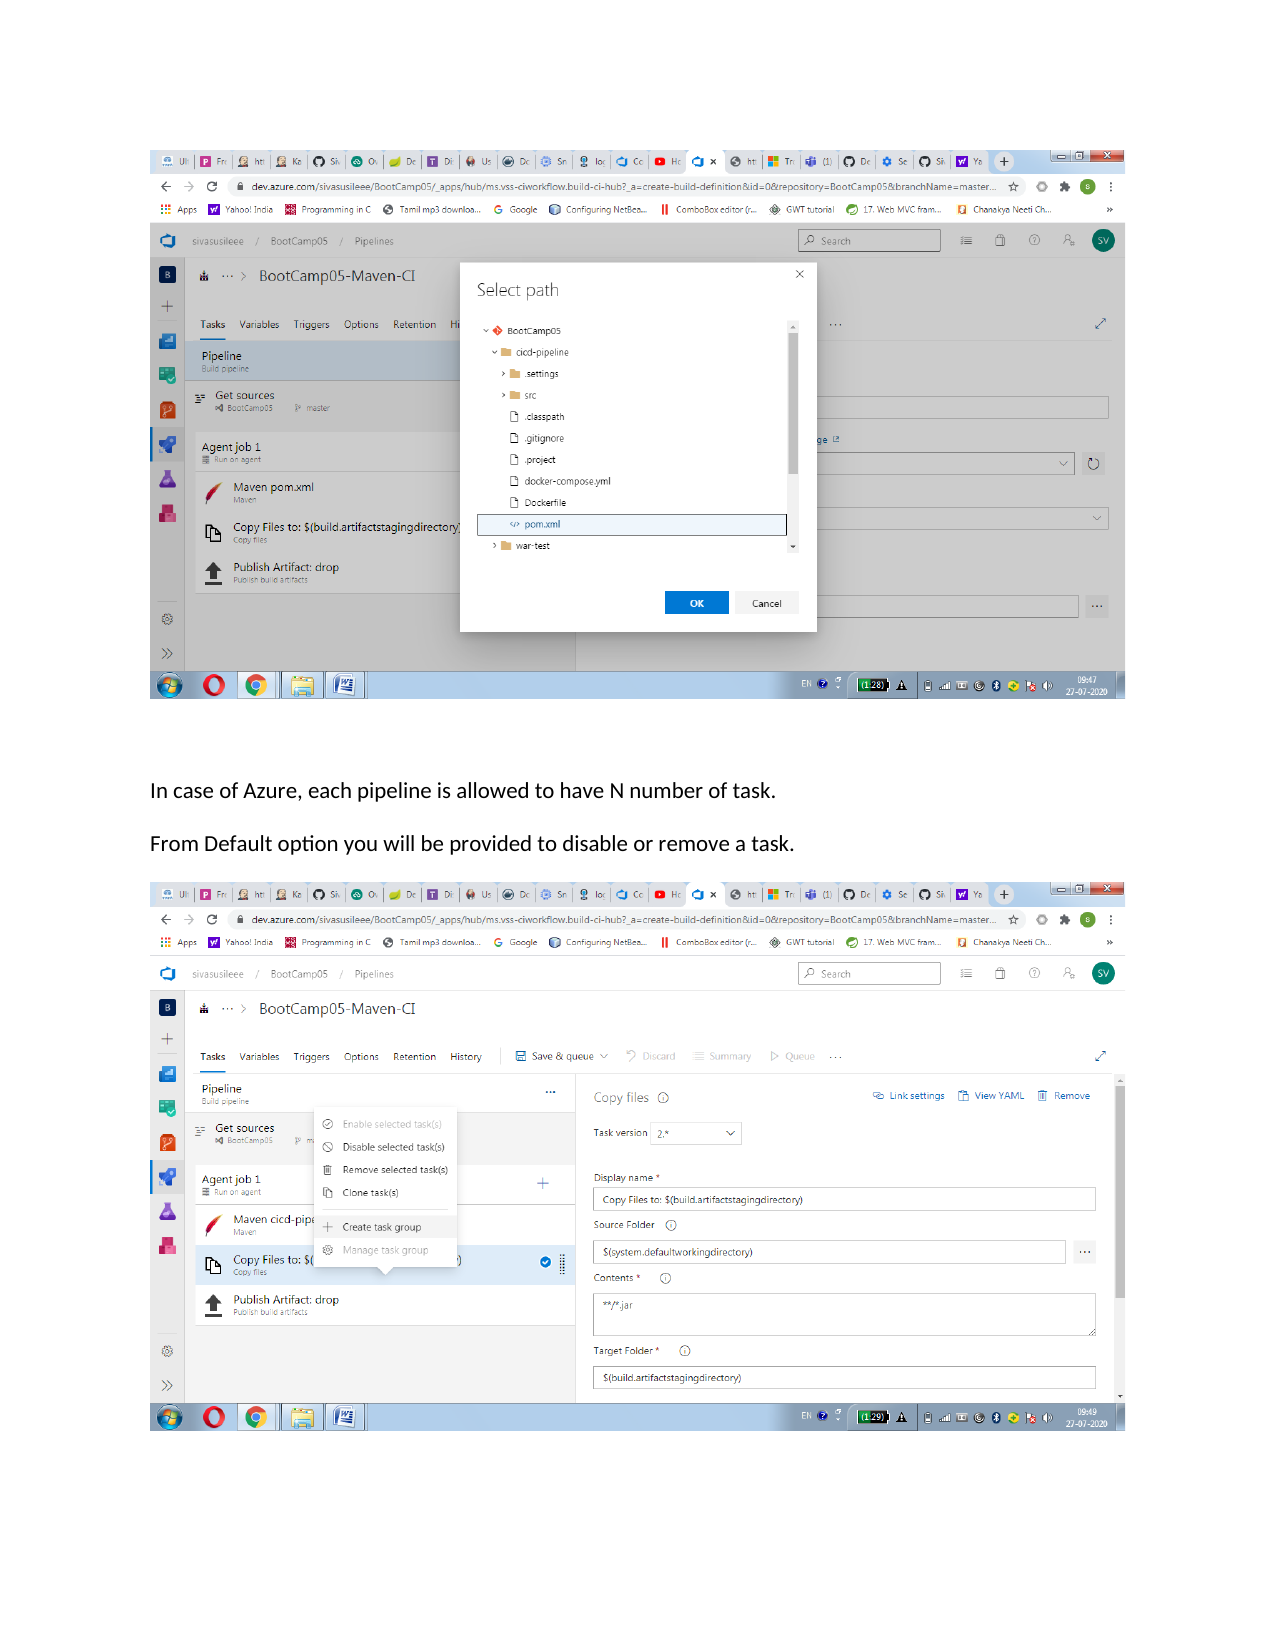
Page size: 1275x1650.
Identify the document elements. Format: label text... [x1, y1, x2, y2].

text From Default option you will be provided to disable or remove a task. [150, 829, 1125, 857]
text In case of Azure, each pipeline is allowed to have N number of task. [150, 776, 1125, 804]
picture [150, 150, 1125, 699]
picture [150, 882, 1125, 1431]
